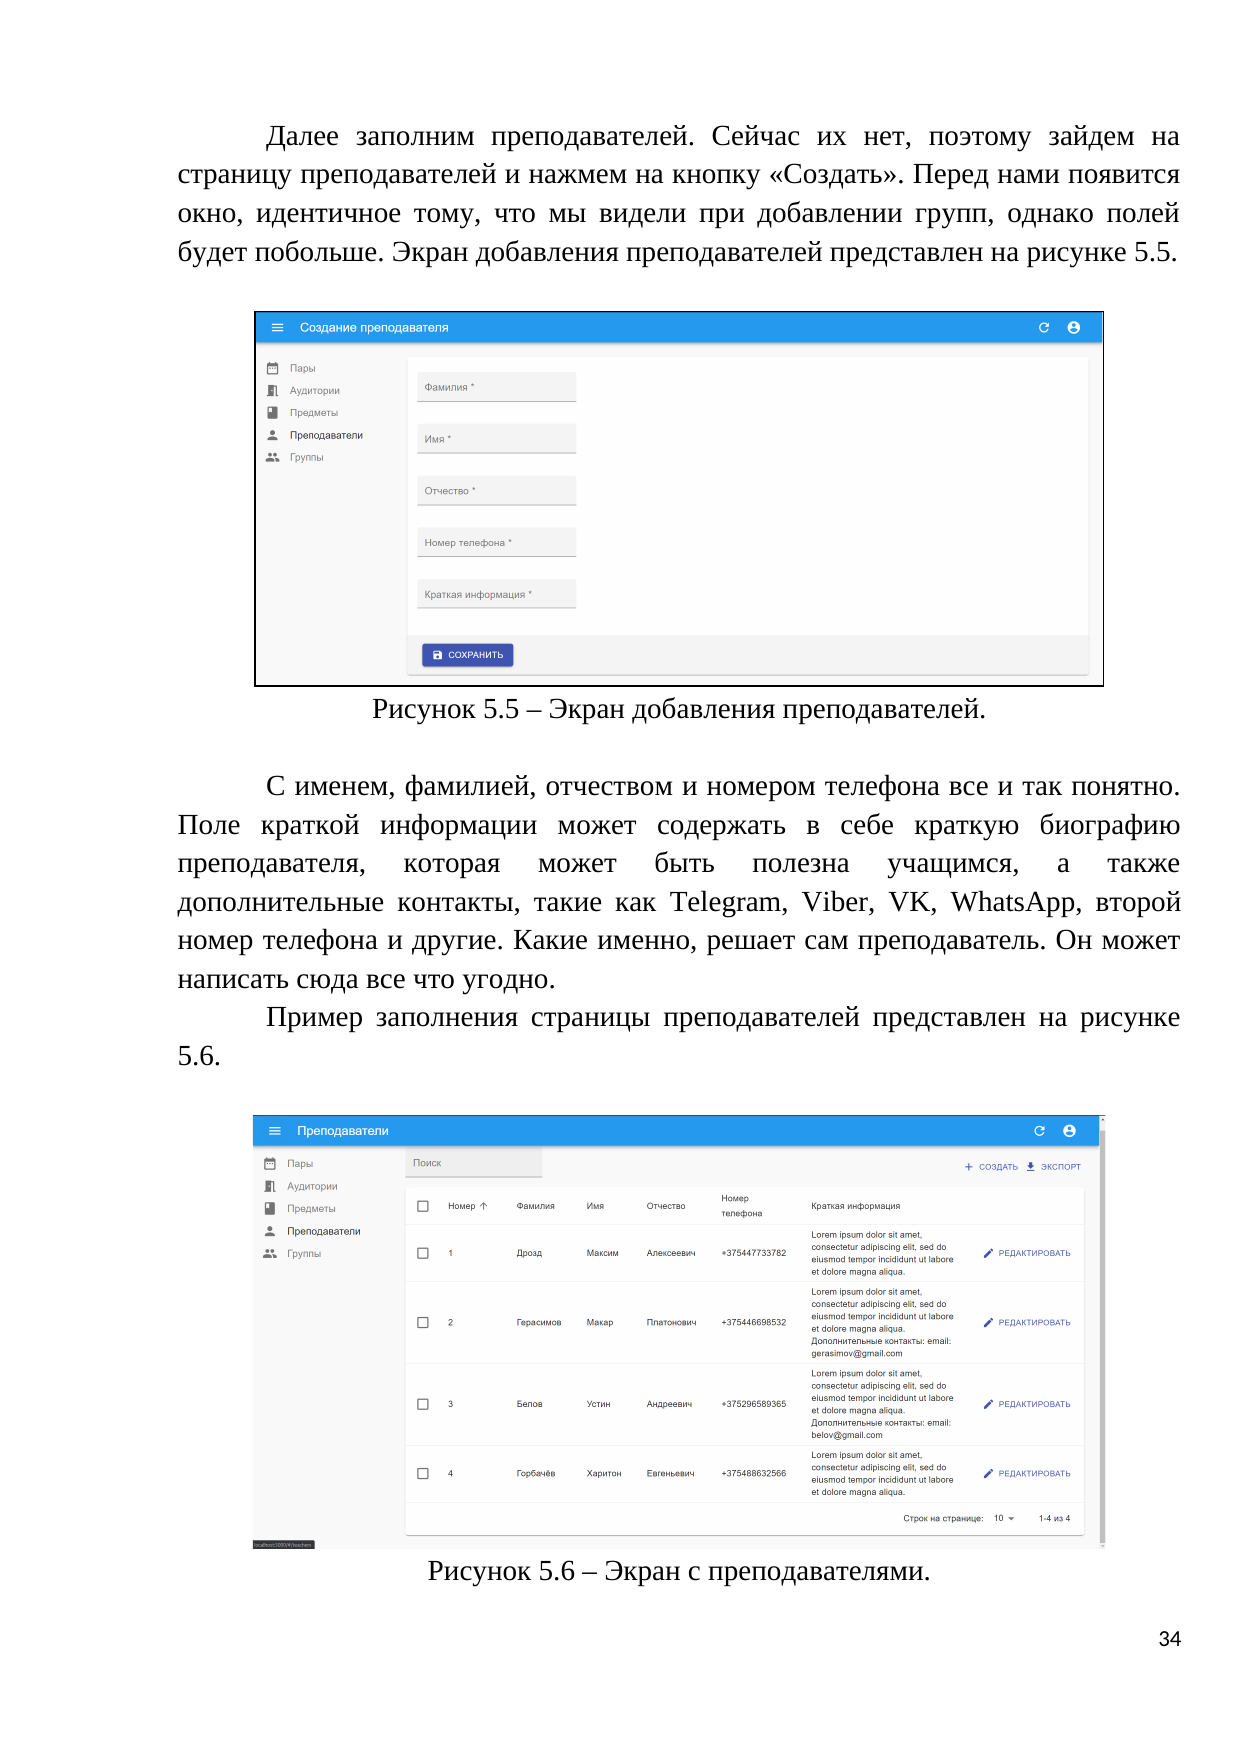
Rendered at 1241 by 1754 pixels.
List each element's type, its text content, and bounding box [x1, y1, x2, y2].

picture [252, 1115, 1106, 1549]
text С именем, фамилией, отчеством и номером телефона все и так понятно. Поле краткой информации может содержать в себе краткую биографию преподавателя, которая может быть полезна учащимся, а также дополнительные контакты, такие как Telegram, Viber, VK, WhatsApp, второй номер телефона и другие. Какие именно, решает сам преподаватель. Он может написать сюда все что угодно. [177, 768, 1181, 994]
text Пример заполнения страницы преподавателей представлен на рисунке 5.6. [177, 999, 1181, 1072]
text Рисунок 5.6 – Экран с преподавателями. [177, 1553, 1181, 1587]
text Далее заполним преподавателей. Сейчас их нет, поэтому зайдем на страницу преподавателей и нажмем на кнопку «Создать». Перед нами появится окно, идентичное тому, что мы видели при добавлении групп, однако полей будет побольше. Экран добавления преподавателей представлен на рисунке 5.5. [177, 118, 1181, 267]
picture [256, 312, 1103, 685]
text Рисунок 5.5 – Экран добавления преподавателей. [177, 691, 1181, 725]
